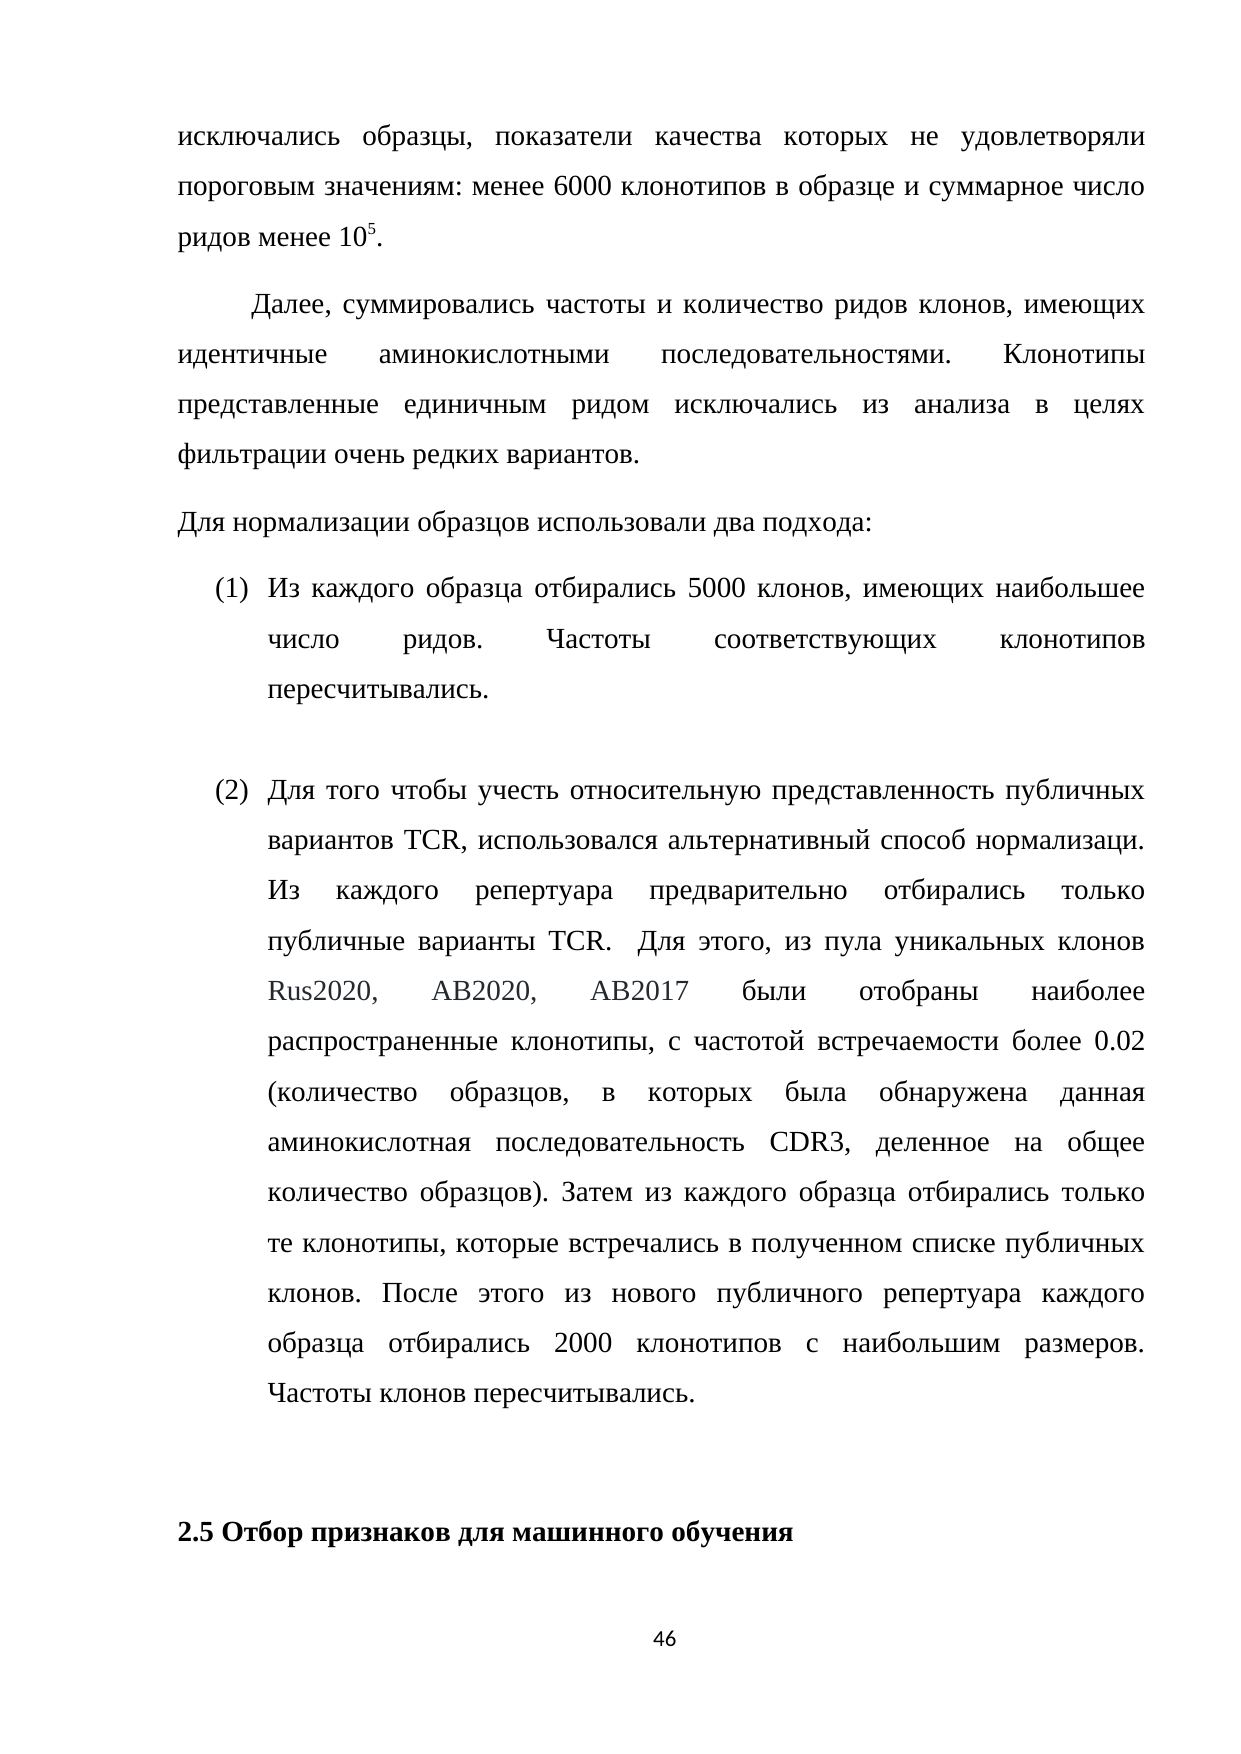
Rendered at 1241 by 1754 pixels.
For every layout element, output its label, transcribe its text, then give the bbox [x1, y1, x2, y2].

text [177, 118, 1146, 252]
list Для того чтобы учесть относительную представленность публичных вариантов TCR, использовался альтернативный способ нормализаци. Из каждого репертуара предварительно отбирались только публичные варианты TCR. Для этого, из пула уникальных клонов Rus2020, AB2020, AB2017 были отобраны наиболее распространенные клонотипы, c частотой встречаемости более 0.02 (количество образцов, в которых была обнаружена данная аминокислотная последовательность CDR3, деленное на общее количество образцов). Затем из каждого образца отбирались только те клонотипы, которые встречались в полученном списке публичных клонов. После этого из нового публичного репертуара каждого образца отбирались 2000 клонотипов с наибольшим размеров. Частоты клонов пересчитывались. [215, 772, 1146, 1409]
text Для нормализации образцов использовали два подхода: [177, 504, 1146, 537]
text Далее, суммировались частоты и количество ридов клонов, имеющих идентичные аминокислотными последовательностями. Клонотипы представленные единичным ридом исключались из анализа в целях фильтрации очень редких вариантов. [177, 286, 1146, 470]
subtitle 2.5 Отбор признаков для машинного обучения [177, 1514, 1152, 1547]
list Из каждого образца отбирались 5000 клонов, имеющих наибольшее число ридов. Частоты соответствующих клонотипов пересчитывались. [215, 571, 1146, 705]
